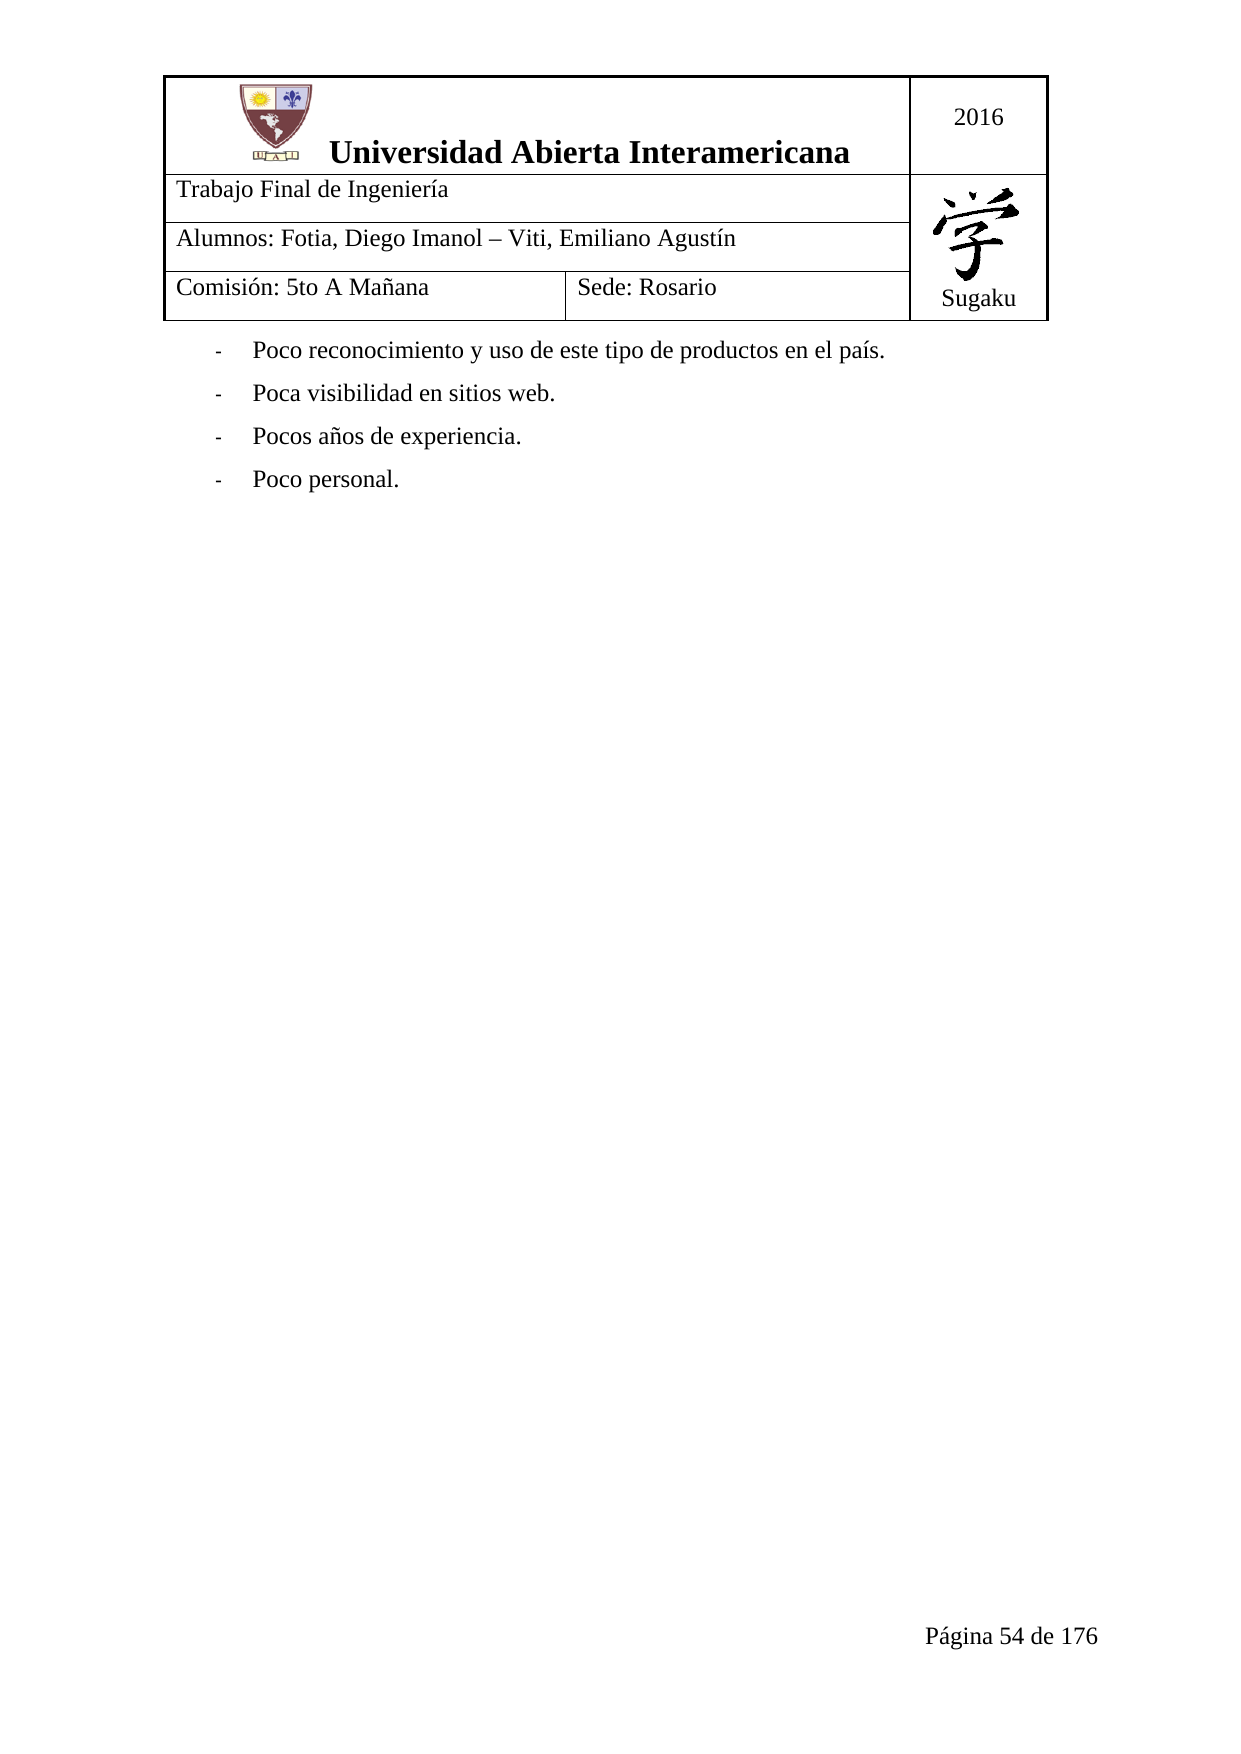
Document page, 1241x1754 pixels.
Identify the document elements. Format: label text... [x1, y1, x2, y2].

list Pocos años de experiencia. [215, 421, 1063, 450]
picture [927, 181, 1030, 284]
list Poca visibilidad en sitios web. [215, 378, 1063, 407]
picture [223, 78, 329, 164]
list Poco personal. [215, 464, 1063, 493]
list Poco reconocimiento y uso de este tipo de productos en el país. [215, 148, 1063, 364]
